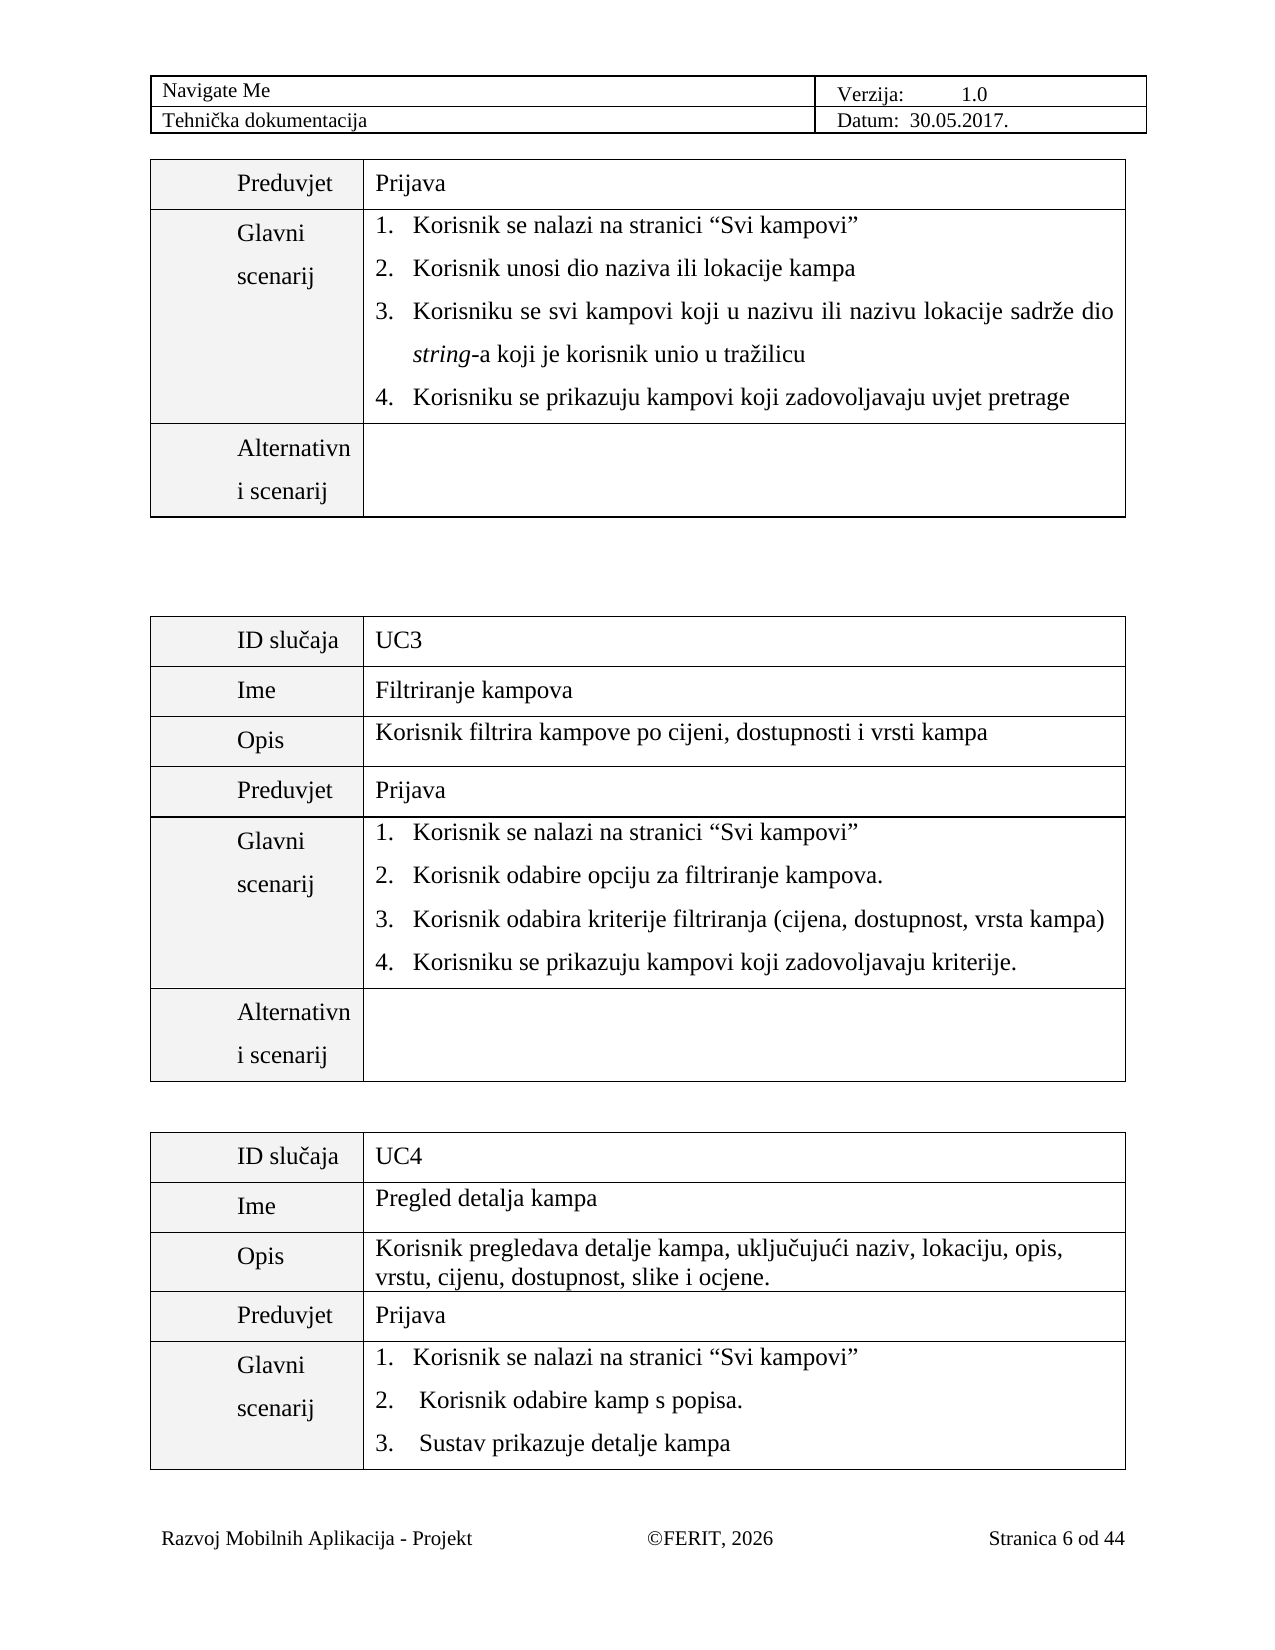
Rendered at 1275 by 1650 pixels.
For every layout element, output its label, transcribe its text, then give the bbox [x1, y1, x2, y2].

table_header UC3 [364, 617, 1125, 666]
table_cell Ime [151, 667, 363, 716]
table_cell Prijava [364, 1292, 1125, 1341]
table_cell Opis [151, 1233, 363, 1291]
table_cell Prijava [364, 160, 1125, 209]
table_cell Ime [151, 1183, 363, 1232]
table_cell [364, 989, 1125, 1081]
table_cell Korisnik se nalazi na stranici “Svi kampovi” Korisnik odabire kamp s popisa. Sustav prikazuje detalje kampa [364, 1342, 1125, 1469]
table_cell Pregled detalja kampa [364, 1183, 1125, 1232]
table_cell Glavni scenarij [151, 1342, 363, 1469]
table_cell Korisnik pregledava detalje kampa, uključujući naziv, lokaciju, opis, vrstu, cijenu, dostupnost, slike i ocjene. [364, 1233, 1125, 1291]
table_cell Preduvjet [151, 767, 363, 816]
table_cell Korisnik filtrira kampove po cijeni, dostupnosti i vrsti kampa [364, 717, 1125, 766]
table_header ID slučaja [151, 1133, 363, 1182]
table_cell Glavni scenarij [151, 210, 363, 423]
table_cell Preduvjet [151, 160, 363, 209]
table_cell Korisnik se nalazi na stranici “Svi kampovi” Korisnik odabire opciju za filtriranje kampova. Korisnik odabira kriterije filtriranja (cijena, dostupnost, vrsta kampa) Korisniku se prikazuju kampovi koji zadovoljavaju kriterije. [364, 818, 1125, 987]
table_cell Preduvjet [151, 1292, 363, 1341]
table_header UC4 [364, 1133, 1125, 1182]
table_cell Alternativni scenarij [151, 989, 363, 1081]
table_cell Glavni scenarij [151, 818, 363, 987]
table_cell Alternativni scenarij [151, 424, 363, 516]
table_cell Filtriranje kampova [364, 667, 1125, 716]
table_header ID slučaja [151, 617, 363, 666]
table_cell Korisnik se nalazi na stranici “Svi kampovi” Korisnik unosi dio naziva ili lokacije kampa Korisniku se svi kampovi koji u nazivu ili nazivu lokacije sadrže dio string-a koji je korisnik unio u tražilicu Korisniku se prikazuju kampovi koji zadovoljavaju uvjet pretrage [364, 210, 1125, 423]
table_cell [364, 424, 1125, 516]
table_cell Opis [151, 717, 363, 766]
table_cell Prijava [364, 767, 1125, 816]
